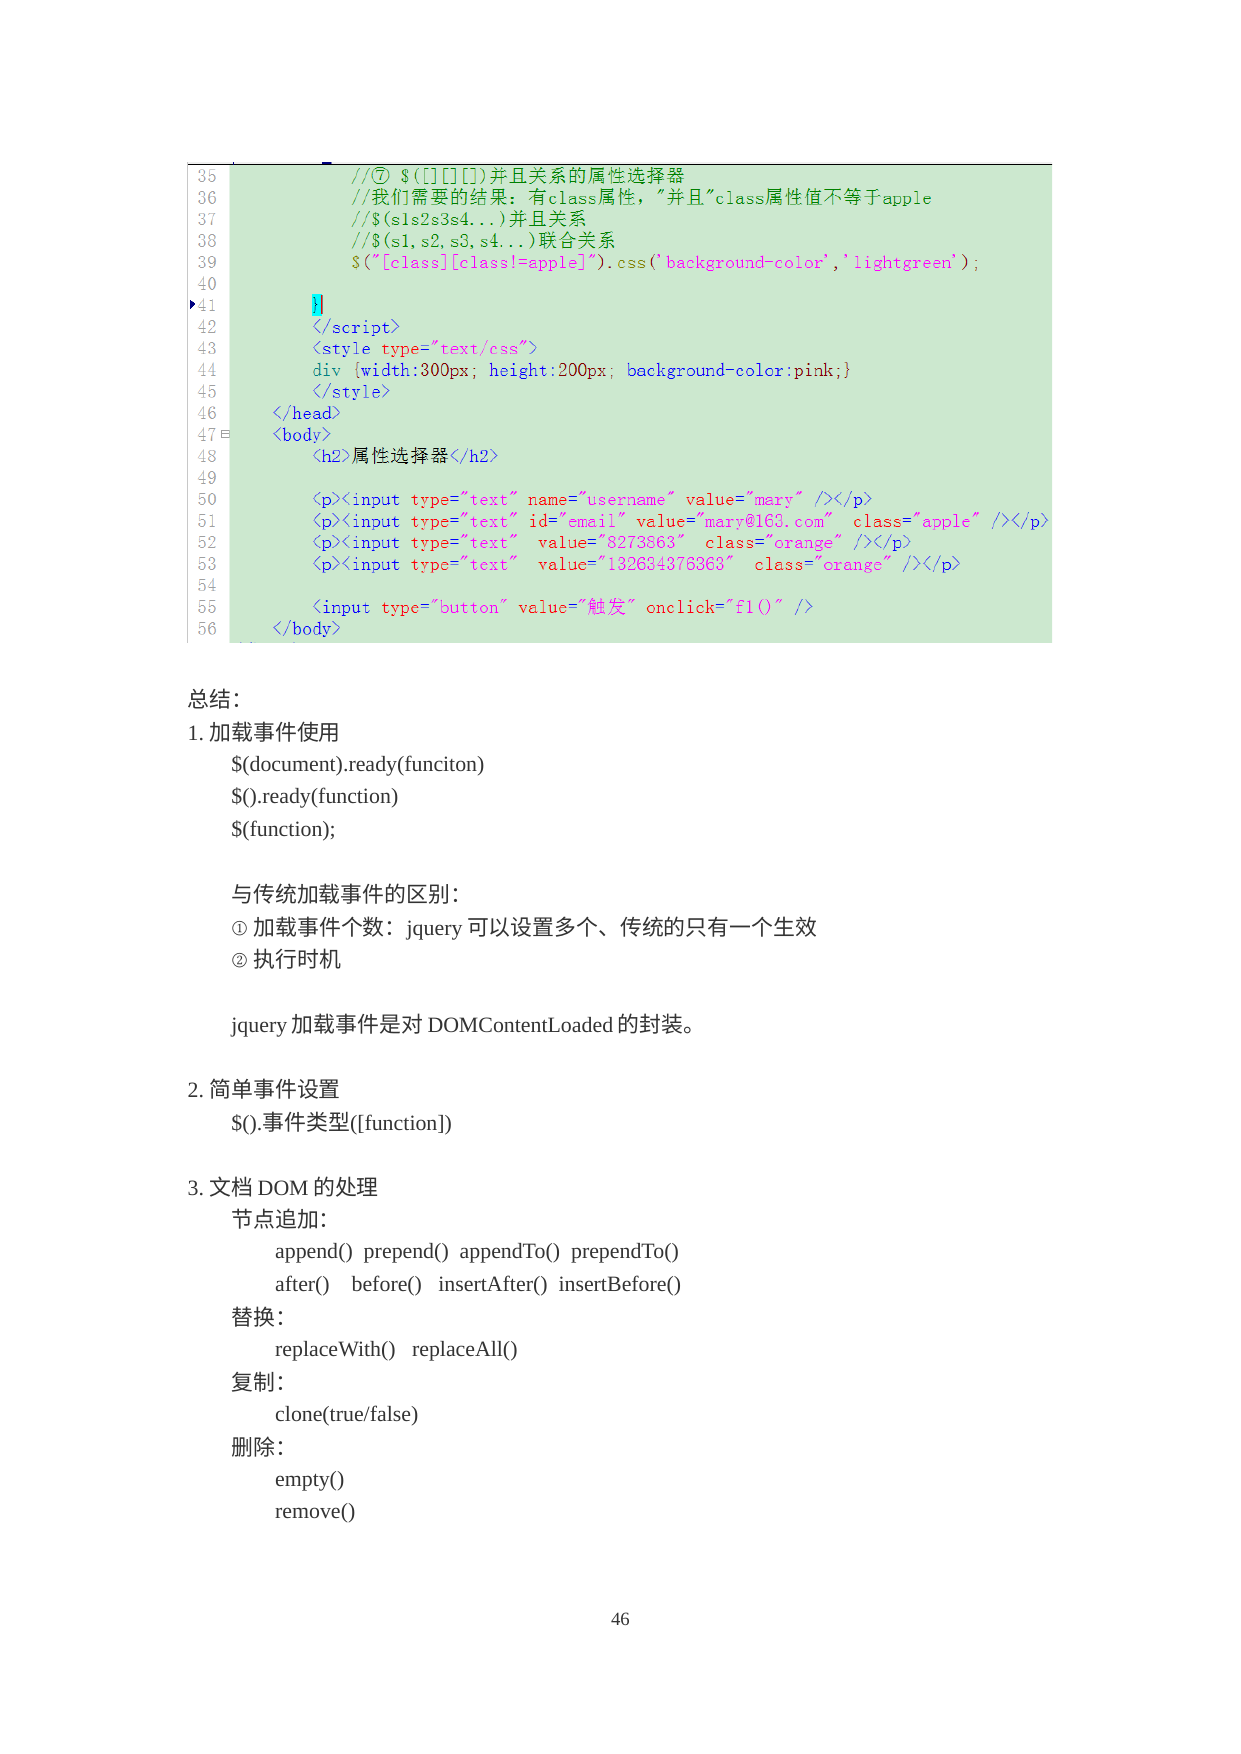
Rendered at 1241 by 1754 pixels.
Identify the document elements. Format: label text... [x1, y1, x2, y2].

text replaceWith() replaceAll() [231, 1332, 1053, 1364]
list 文档DOM的处理 [187, 1169, 1053, 1202]
text 总结： [187, 682, 1053, 714]
text ① 加载事件个数：jquery可以设置多个、传统的只有一个生效 [187, 909, 1053, 942]
text clone(true/false) [231, 1397, 1053, 1429]
picture [187, 162, 1053, 643]
text $().ready(function) [187, 779, 1053, 812]
text jquery加载事件是对DOMContentLoaded的封装。 [187, 1007, 1053, 1039]
text empty() [231, 1462, 1053, 1494]
text ② 执行时机 [187, 942, 1053, 974]
list 简单事件设置 [187, 1072, 1053, 1104]
text 删除： [187, 1429, 1053, 1462]
text 替换： [187, 1299, 1053, 1332]
text 节点追加： [187, 1202, 1053, 1234]
text append() prepend() appendTo() prependTo() [231, 1234, 1053, 1267]
text $(document).ready(funciton) [187, 747, 1053, 779]
list 加载事件使用 [187, 714, 1053, 747]
text $().事件类型([function]) [187, 1104, 1053, 1137]
text 复制： [187, 1364, 1053, 1397]
text after() before() insertAfter() insertBefore() [231, 1267, 1053, 1299]
text $(function); [187, 812, 1053, 844]
text 与传统加载事件的区别： [187, 877, 1053, 909]
text remove() [231, 1494, 1053, 1527]
